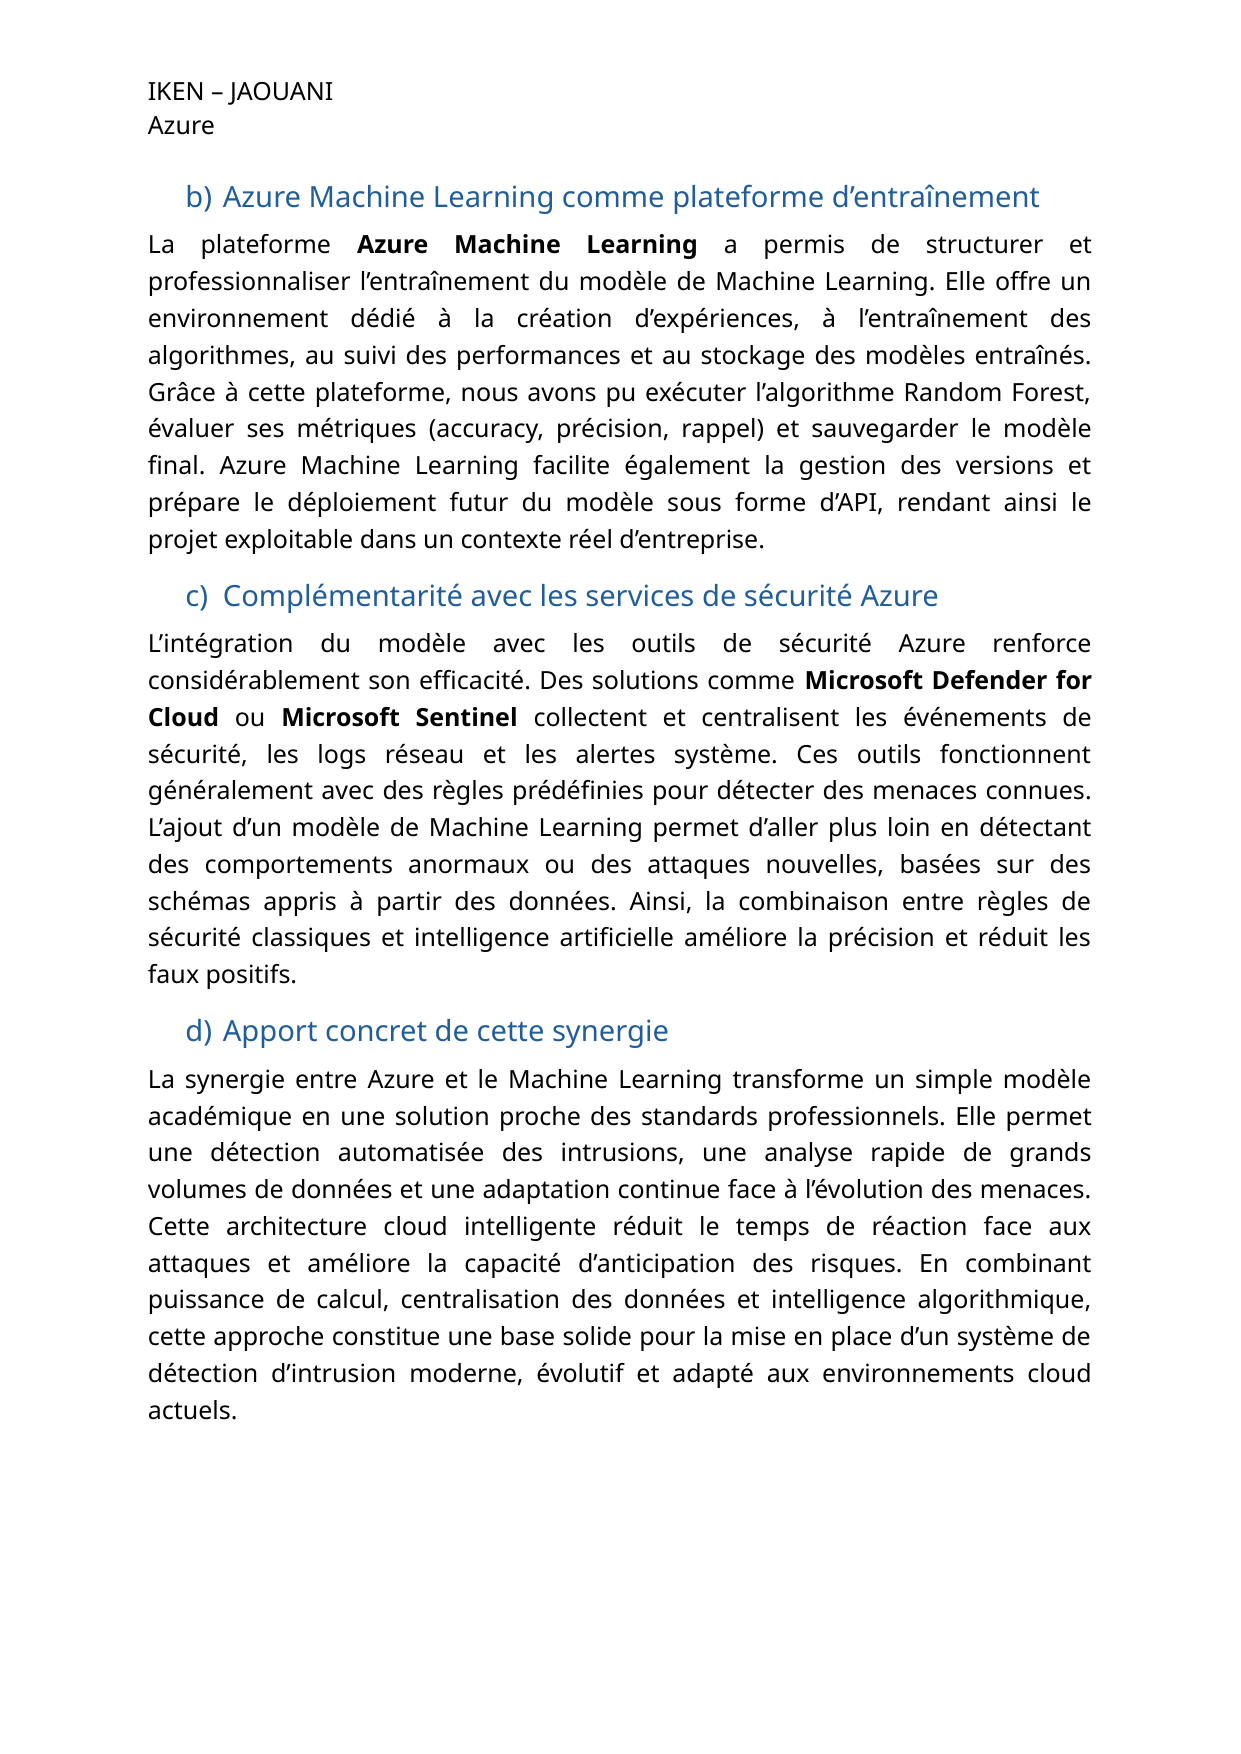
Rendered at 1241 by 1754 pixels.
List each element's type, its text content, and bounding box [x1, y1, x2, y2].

text La synergie entre Azure et le Machine Learning transforme un simple modèle académique en une solution proche des standards professionnels. Elle permet une détection automatisée des intrusions, une analyse rapide de grands volumes de données et une adaptation continue face à l’évolution des menaces. Cette architecture cloud intelligente réduit le temps de réaction face aux attaques et améliore la capacité d’anticipation des risques. En combinant puissance de calcul, centralisation des données et intelligence algorithmique, cette approche constitue une base solide pour la mise en place d’un système de détection d’intrusion moderne, évolutif et adapté aux environnements cloud actuels. [148, 1061, 1092, 1426]
text La plateforme Azure Machine Learning a permis de structurer et professionnaliser l’entraînement du modèle de Machine Learning. Elle offre un environnement dédié à la création d’expériences, à l’entraînement des algorithmes, au suivi des performances et au stockage des modèles entraînés. Grâce à cette plateforme, nous avons pu exécuter l’algorithme Random Forest, évaluer ses métriques (accuracy, précision, rappel) et sauvegarder le modèle final. Azure Machine Learning facilite également la gestion des versions et prépare le déploiement futur du modèle sous forme d’API, rendant ainsi le projet exploitable dans un contexte réel d’entreprise. [148, 227, 1092, 555]
subtitle Complémentarité avec les services de sécurité Azure [185, 575, 1092, 614]
text L’intégration du modèle avec les outils de sécurité Azure renforce considérablement son efficacité. Des solutions comme Microsoft Defender for Cloud ou Microsoft Sentinel collectent et centralisent les événements de sécurité, les logs réseau et les alertes système. Ces outils fonctionnent généralement avec des règles prédéfinies pour détecter des menaces connues. L’ajout d’un modèle de Machine Learning permet d’aller plus loin en détectant des comportements anormaux ou des attaques nouvelles, basées sur des schémas appris à partir des données. Ainsi, la combinaison entre règles de sécurité classiques et intelligence artificielle améliore la précision et réduit les faux positifs. [148, 626, 1092, 991]
subtitle Apport concret de cette synergie [185, 1010, 1092, 1050]
subtitle Azure Machine Learning comme plateforme d’entraînement [185, 176, 1092, 216]
